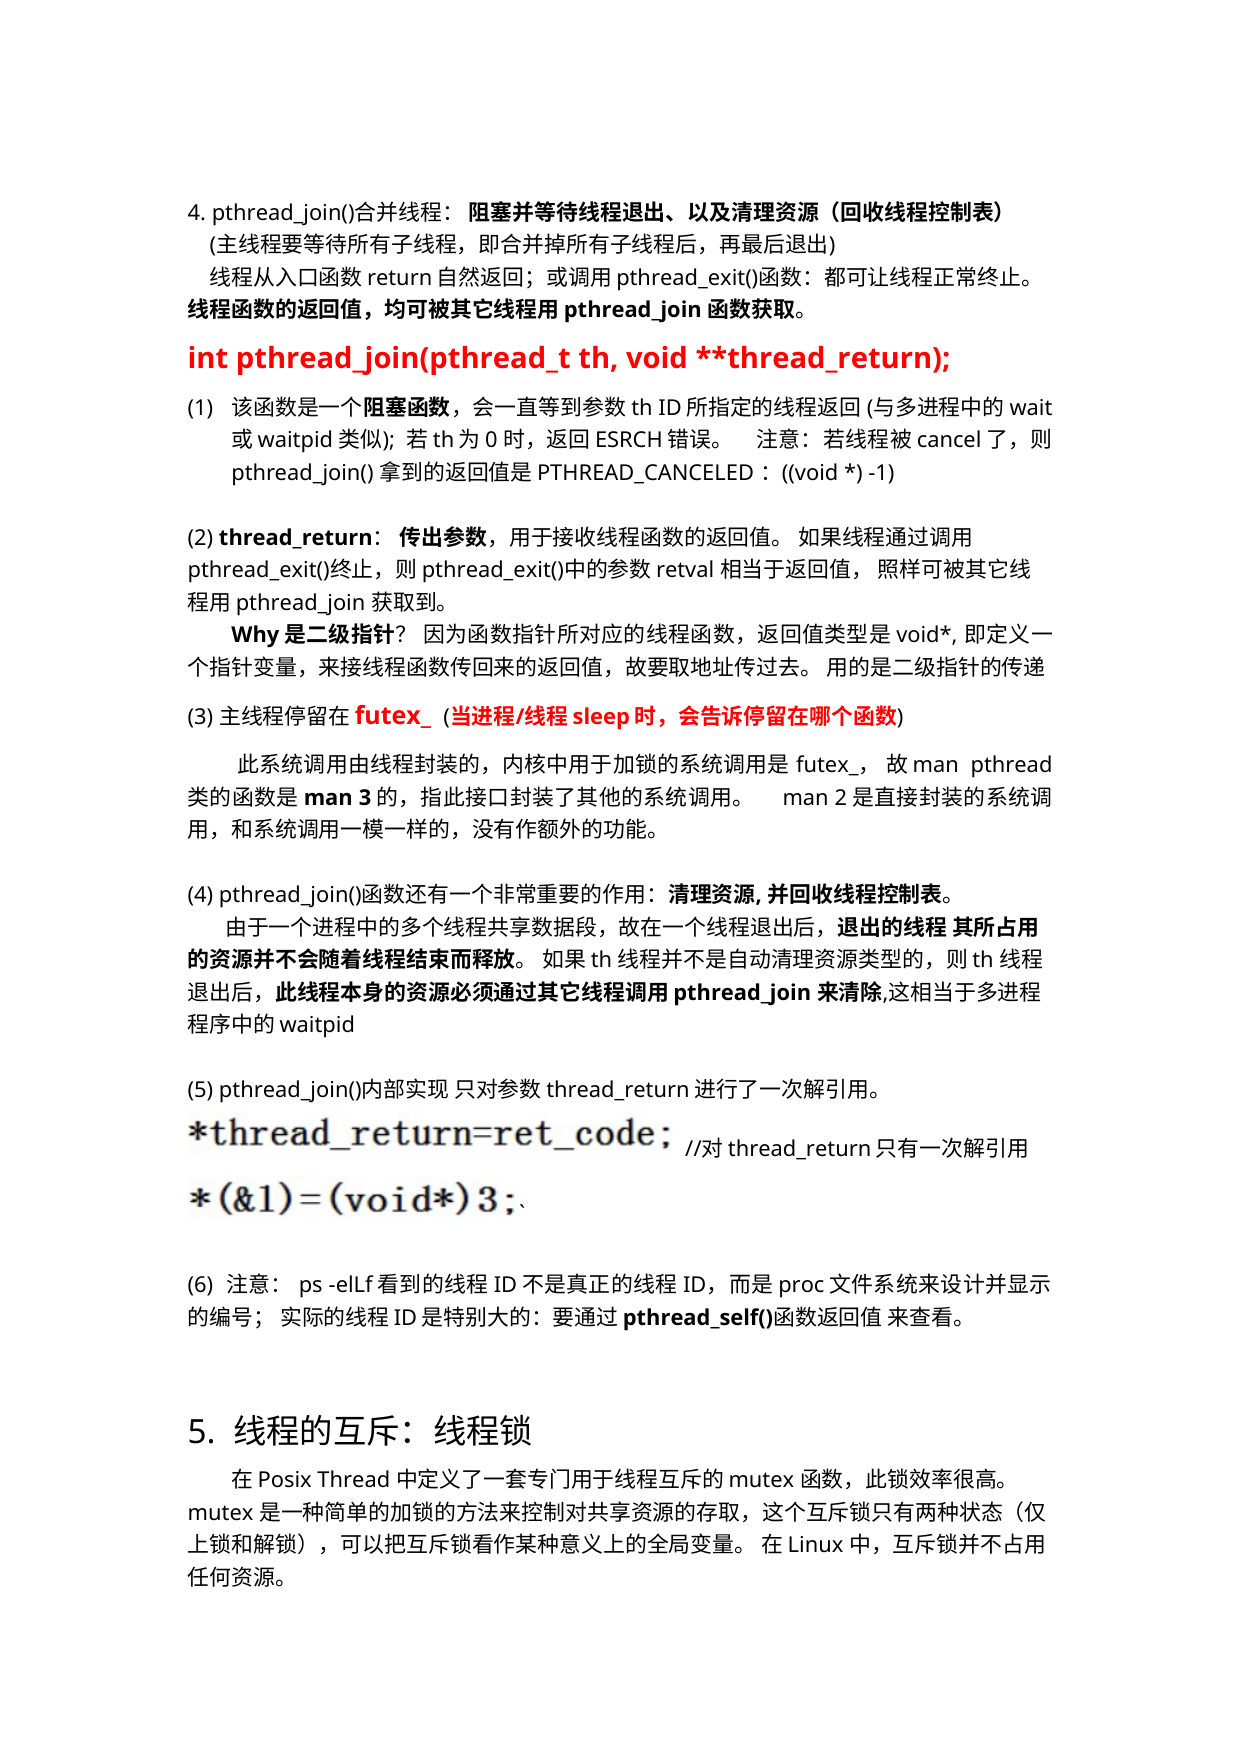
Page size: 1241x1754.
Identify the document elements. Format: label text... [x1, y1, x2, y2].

text (6) 注意： ps -elLf看到的线程ID不是真正的线程ID，而是proc文件系统来设计并显示的编号； 实际的线程ID是特别大的：要通过pthread_self()函数返回值 来查看。 [187, 1267, 1053, 1332]
text (3) 主线程停留在futex_ (当进程/线程sleep时，会告诉停留在哪个函数) [187, 682, 1053, 747]
list 该函数是一个阻塞函数，会一直等到参数th ID所指定的线程返回 (与多进程中的wait 或waitpid 类似); 若th为0 时，返回ESRCH错误。 注意：若线程被cancel了，则pthread_join() 拿到的返回值是PTHREAD_CANCELED ：((void *) -1) [187, 389, 1053, 487]
text (主线程要等待所有子线程，即合并掉所有子线程后，再最后退出) [187, 227, 1053, 259]
text 由于一个进程中的多个线程共享数据段，故在一个线程退出后，退出的线程 其所占用的资源并不会随着线程结束而释放。 如果th 线程并不是自动清理资源类型的，则th 线程退出后，此线程本身的资源必须通过其它线程调用pthread_join 来清除,这相当于多进程程序中的waitpid [187, 909, 1053, 1039]
text (5) pthread_join()内部实现 只对参数thread_return进行了一次解引用。 [187, 1072, 1053, 1104]
text 4. pthread_join()合并线程： 阻塞并等待线程退出、以及清理资源（回收线程控制表） [187, 194, 1053, 227]
text Why是二级指针？ 因为函数指针所对应的线程函数，返回值类型是void*, 即定义一个指针变量，来接线程函数传回来的返回值，故要取地址传过去。 用的是二级指针的传递 [187, 617, 1053, 682]
text (2) thread_return： 传出参数，用于接收线程函数的返回值。 如果线程通过调用 [187, 519, 1053, 552]
text int pthread_join(pthread_t th, void **thread_return); [187, 324, 1053, 389]
text pthread_exit()终止，则pthread_exit()中的参数retval 相当于返回值， 照样可被其它线程用pthread_join 获取到。 [187, 552, 1053, 617]
text 5. 线程的互斥：线程锁 [187, 1397, 1053, 1462]
text 线程从入口函数return自然返回；或调用pthread_exit()函数：都可让线程正常终止。线程函数的返回值，均可被其它线程用pthread_join 函数获取。 [187, 259, 1053, 324]
picture [187, 1176, 519, 1222]
text (4) pthread_join()函数还有一个非常重要的作用：清理资源, 并回收线程控制表。 [187, 877, 1053, 909]
picture [187, 1110, 674, 1157]
text 此系统调用由线程封装的，内核中用于加锁的系统调用是futex_， 故man pthread类的函数是man 3的，指此接口封装了其他的系统调用。 man 2是直接封装的系统调用，和系统调用一模一样的，没有作额外的功能。 [187, 747, 1053, 844]
text 在Posix Thread 中定义了一套专门用于线程互斥的mutex 函数，此锁效率很高。mutex 是一种简单的加锁的方法来控制对共享资源的存取，这个互斥锁只有两种状态（仅上锁和解锁），可以把互斥锁看作某种意义上的全局变量。 在Linux 中，互斥锁并不占用任何资源。 [187, 1462, 1053, 1592]
